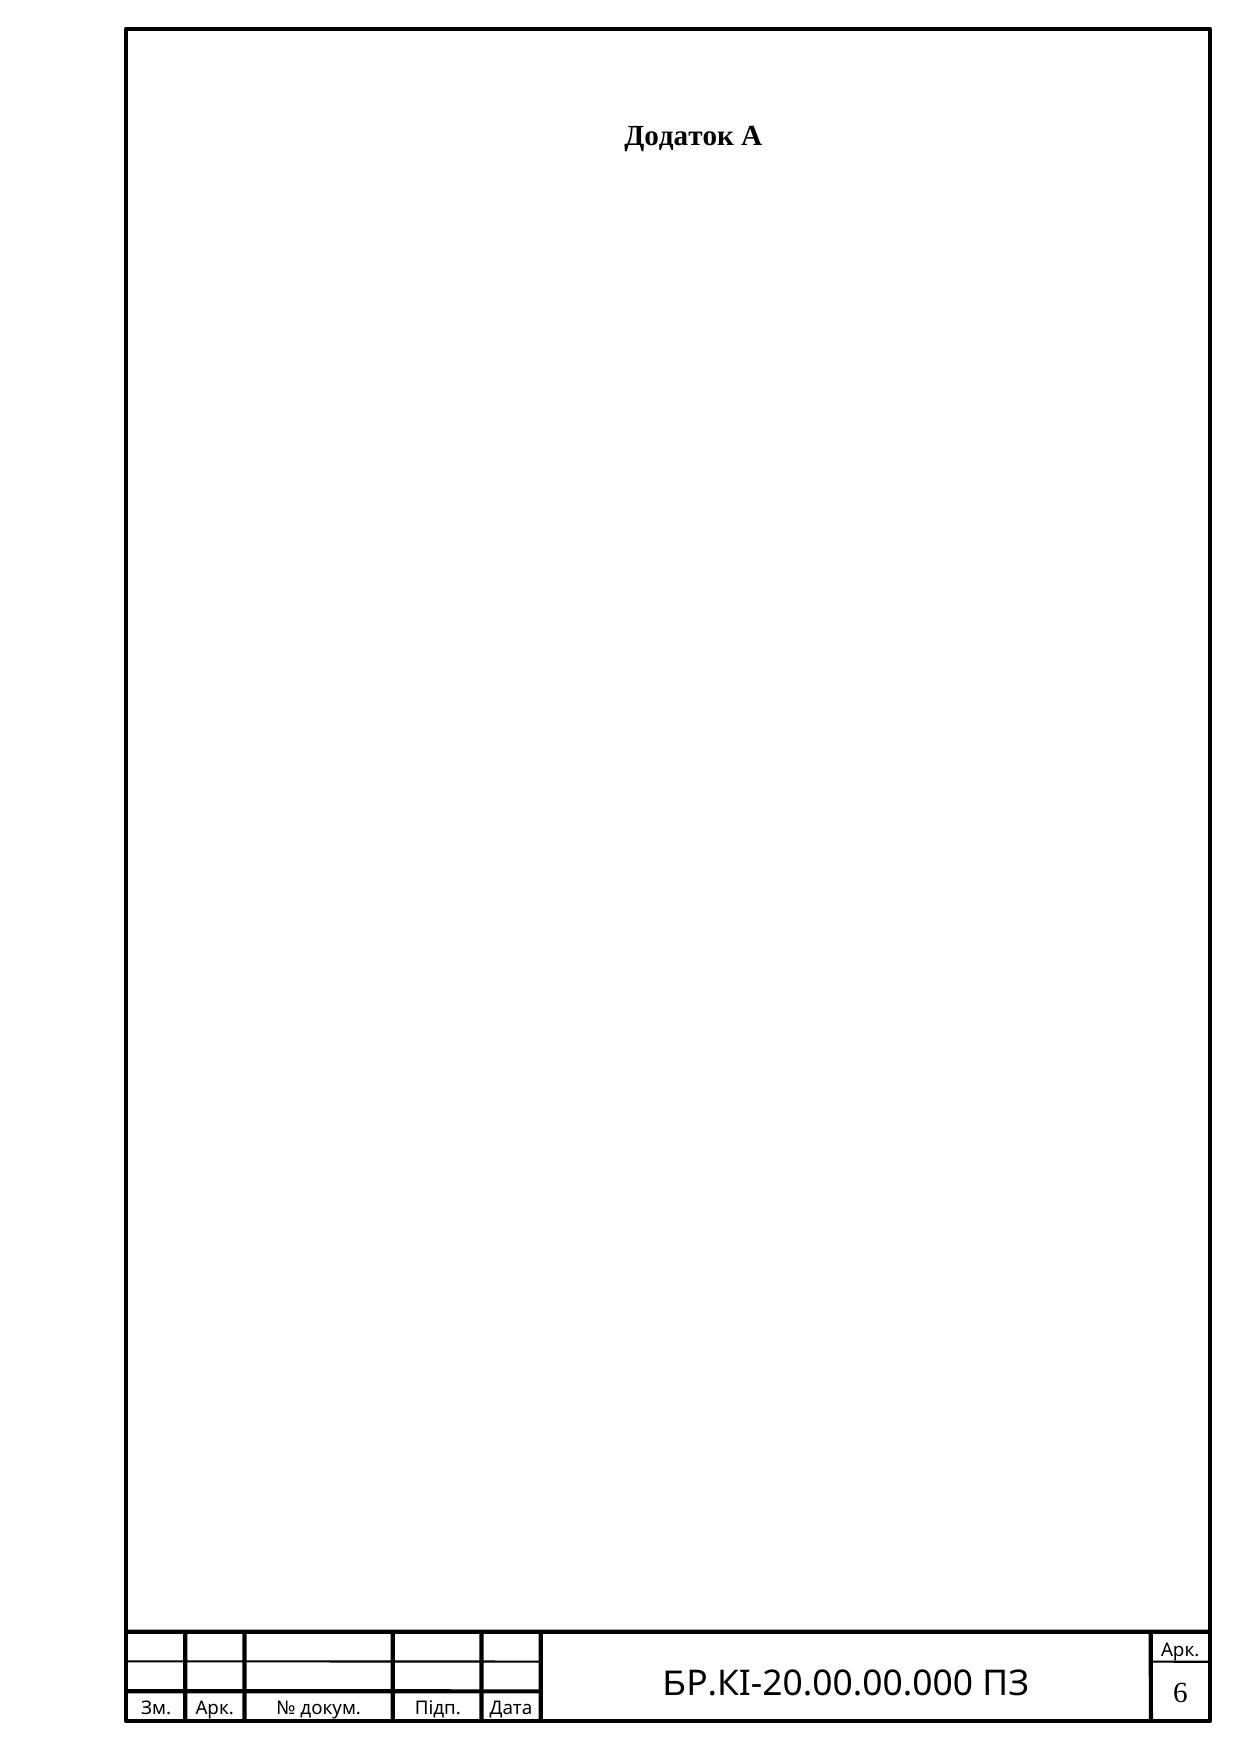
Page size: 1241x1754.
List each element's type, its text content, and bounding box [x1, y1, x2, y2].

text Додаток А [178, 118, 1152, 152]
